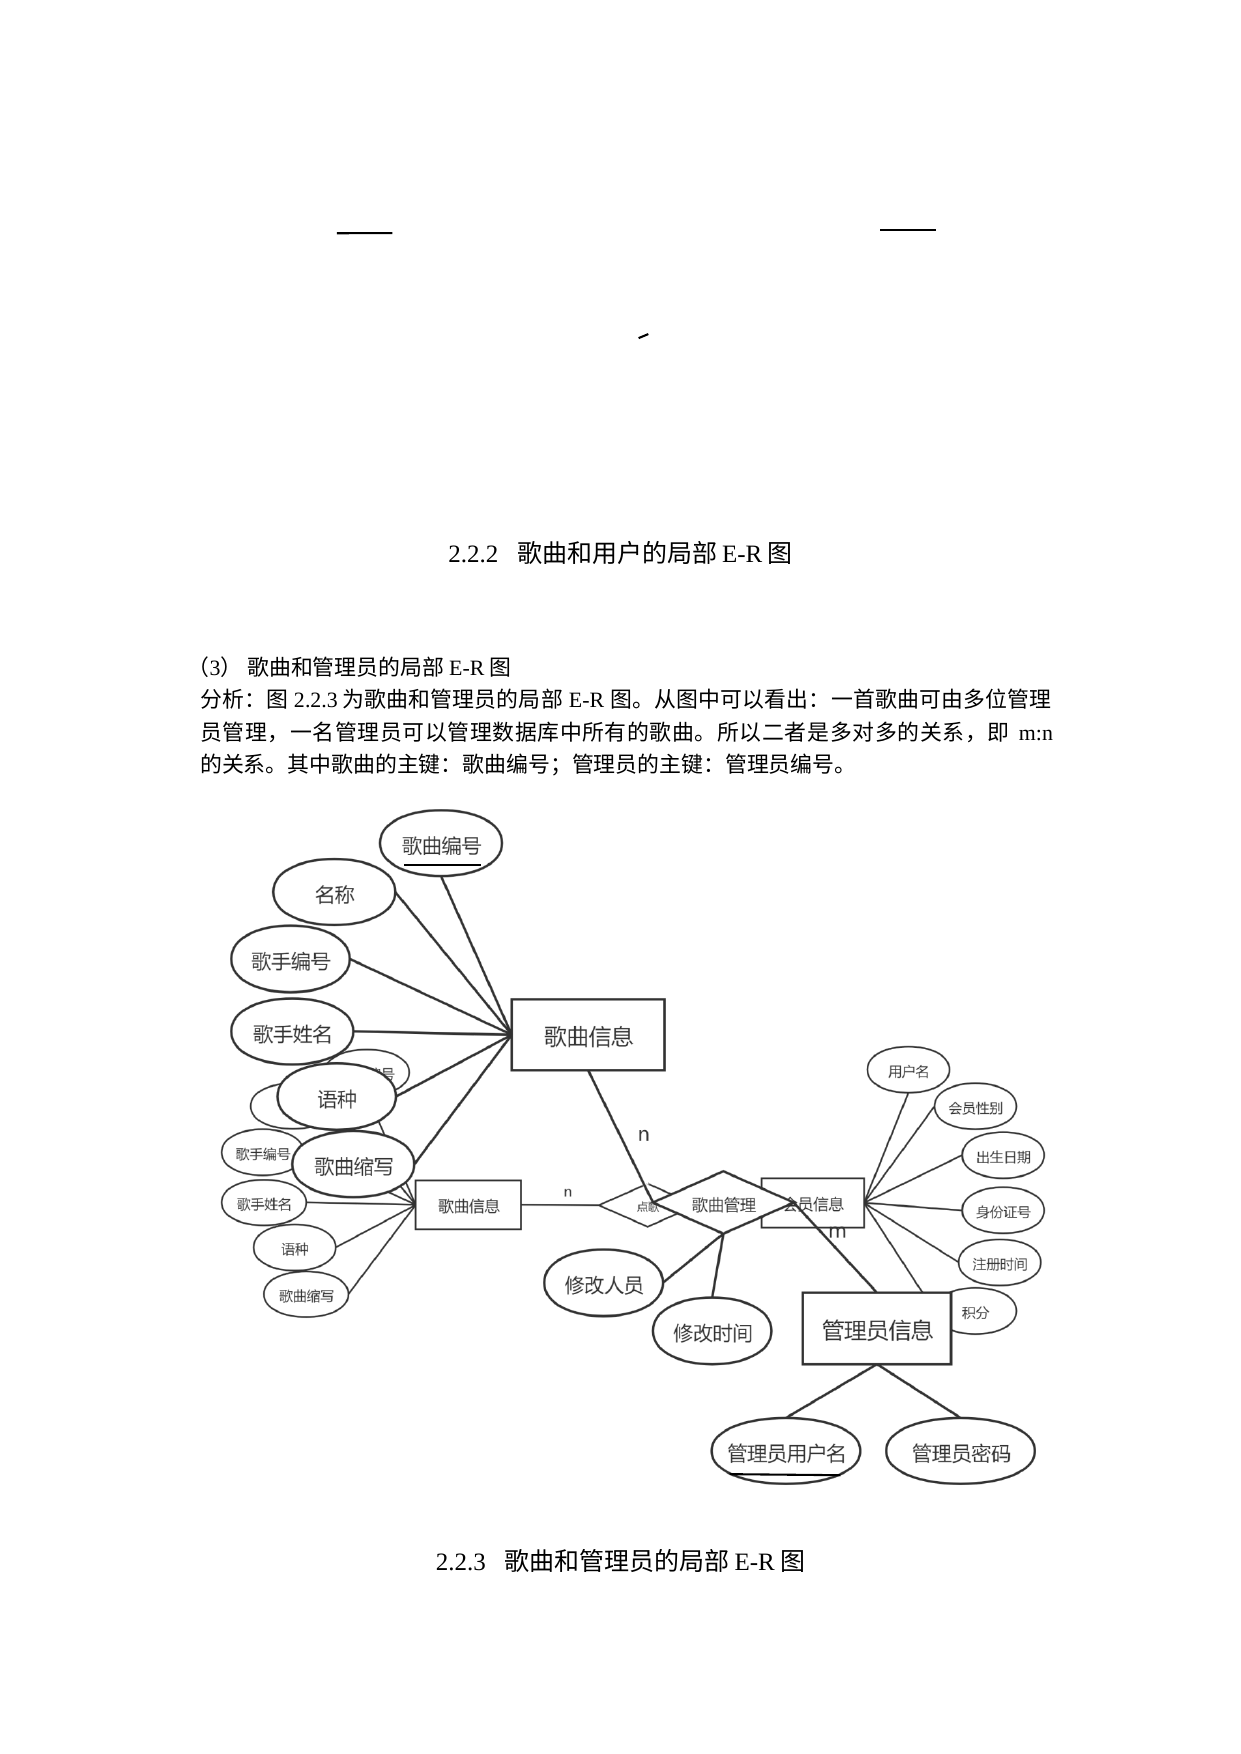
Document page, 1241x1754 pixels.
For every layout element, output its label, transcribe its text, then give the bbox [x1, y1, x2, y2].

list 歌曲和管理员的局部 E-R 图 [187, 649, 1053, 682]
text 2.2.3 歌曲和管理员的局部E-R图 [187, 1527, 1053, 1592]
list 分析：图 2.2.3为歌曲和管理员的局部 E-R 图。从图中可以看出：一首歌曲可由多位管理员管理，一名管理员可以管理数据库中所有的歌曲。所以二者是多对多的关系，即 m:n 的关系。其中歌曲的主键：歌曲编号；管理员的主键：管理员编号。 [200, 682, 1053, 779]
text 2.2.2 歌曲和用户的局部E-R图 [187, 519, 1053, 584]
picture [200, 779, 1065, 1515]
